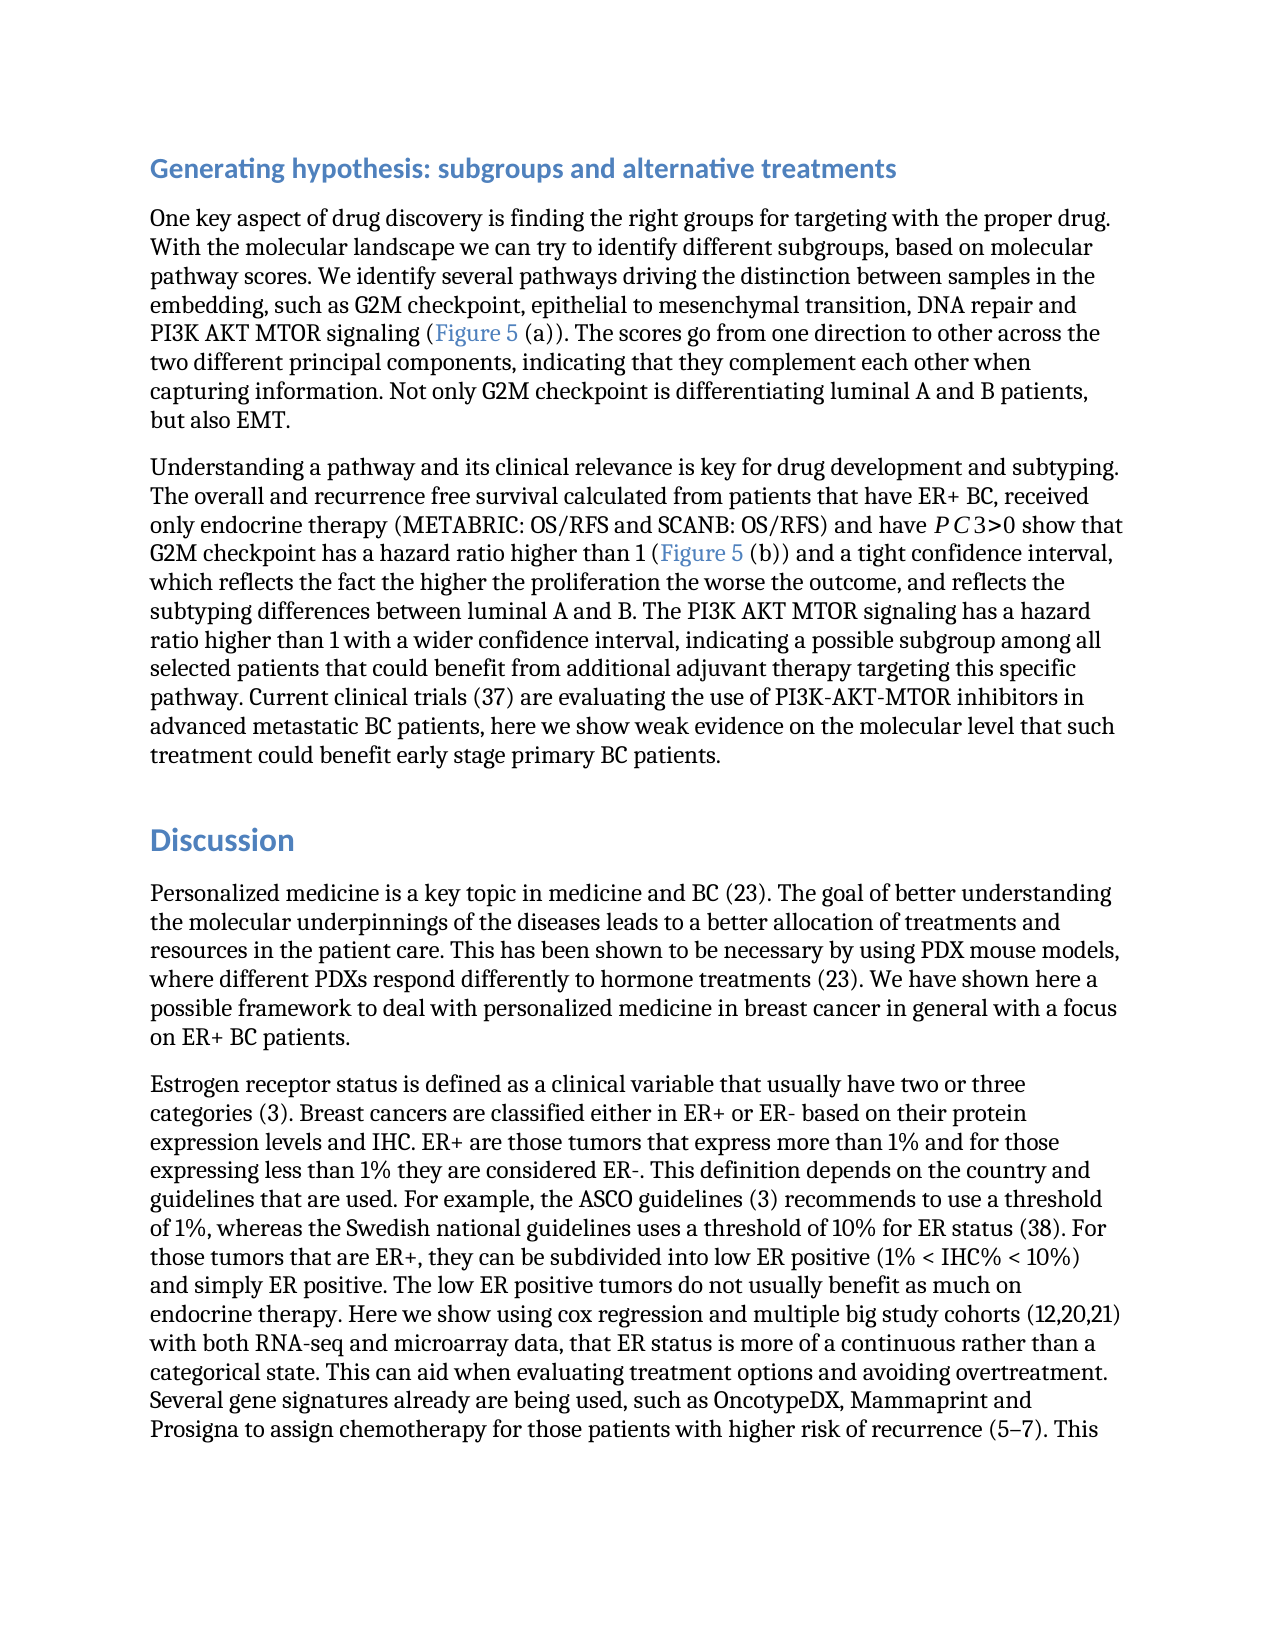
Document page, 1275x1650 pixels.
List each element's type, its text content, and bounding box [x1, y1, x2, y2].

text Personalized medicine is a key topic in medicine and BC (23). The goal of better understanding the molecular underpinnings of the diseases leads to a better allocation of treatments and resources in the patient care. This has been shown to be necessary by using PDX mouse models, where different PDXs respond differently to hormone treatments (23). We have shown here a possible framework to deal with personalized medicine in breast cancer in general with a focus on ER+ BC patients. [150, 879, 1125, 1051]
subtitle Discussion [150, 819, 1125, 860]
text One key aspect of drug discovery is finding the right groups for targeting with the proper drug. With the molecular landscape we can try to identify different subgroups, based on molecular pathway scores. We identify several pathways driving the distinction between samples in the embedding, such as G2M checkpoint, epithelial to mesenchymal transition, DNA repair and PI3K AKT MTOR signaling (Figure 5 (a)). The scores go from one direction to other across the two different principal components, indicating that they complement each other when capturing information. Not only G2M checkpoint is differentiating luminal A and B patients, but also EMT. [150, 204, 1125, 434]
text Understanding a pathway and its clinical relevance is key for drug development and subtyping. The overall and recurrence free survival calculated from patients that have ER+ BC, received only endocrine therapy (METABRIC: OS/RFS and SCANB: OS/RFS) and have show that G2M checkpoint has a hazard ratio higher than 1 (Figure 5 (b)) and a tight confidence interval, which reflects the fact the higher the proliferation the worse the outcome, and reflects the subtyping differences between luminal A and B. The PI3K AKT MTOR signaling has a hazard ratio higher than 1 with a wider confidence interval, indicating a possible subgroup among all selected patients that could benefit from additional adjuvant therapy targeting this specific pathway. Current clinical trials (37) are evaluating the use of PI3K-AKT-MTOR inhibitors in advanced metastatic BC patients, here we show weak evidence on the molecular level that such treatment could benefit early stage primary BC patients. [150, 453, 1125, 769]
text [150, 1070, 1125, 1444]
subtitle Generating hypothesis: subgroups and alternative treatments [150, 150, 1125, 186]
